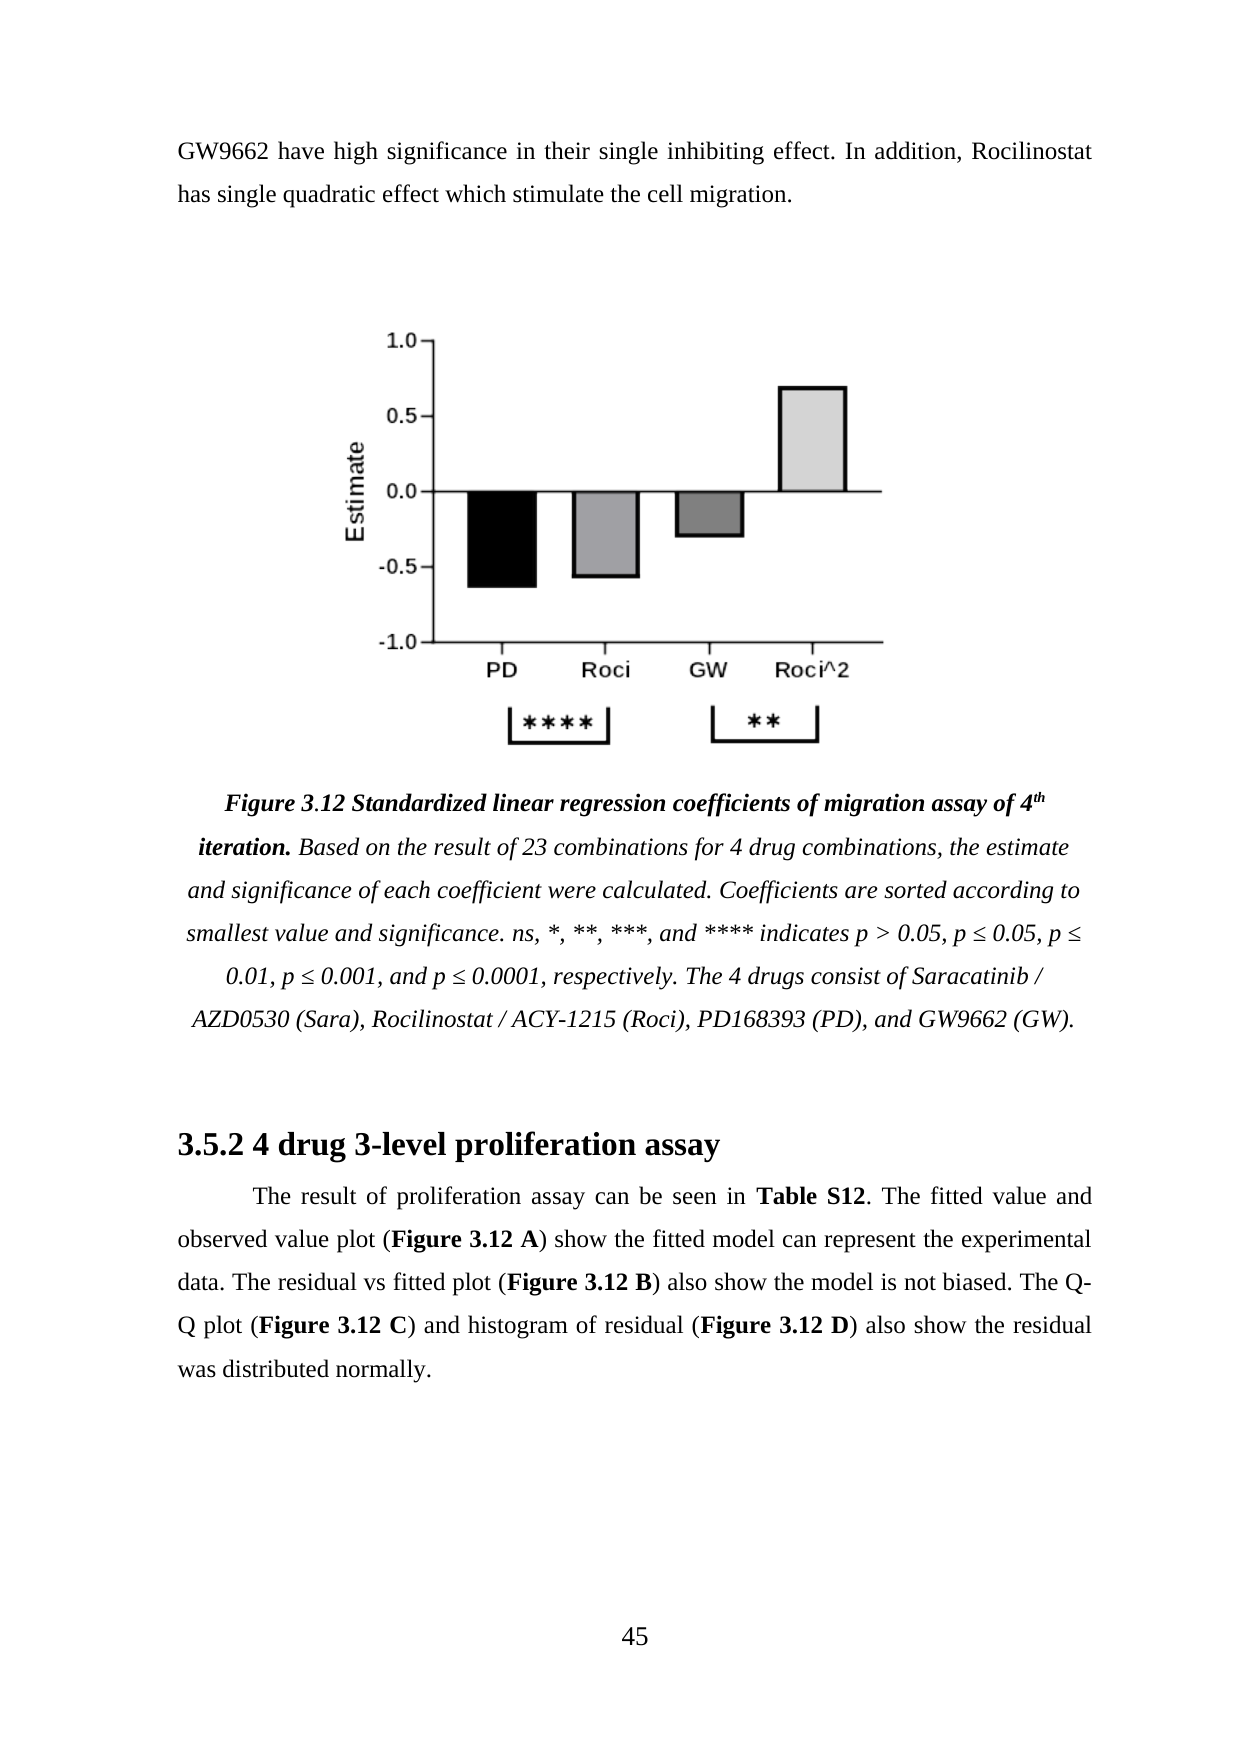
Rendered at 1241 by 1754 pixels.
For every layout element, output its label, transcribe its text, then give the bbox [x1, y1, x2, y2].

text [177, 136, 1092, 208]
text The result of proliferation assay can be seen in Table S12. The fitted value and observed value plot (Figure 3.12 A) show the fitted model can represent the experimental data. The residual vs fitted plot (Figure 3.12 B) also show the model is not biased. The Q-Q plot (Figure 3.12 C) and histogram of residual (Figure 3.12 D) also show the residual was distributed normally. [177, 1181, 1092, 1382]
subtitle 3.5.2 4 drug 3-level proliferation assay [177, 1124, 1092, 1162]
